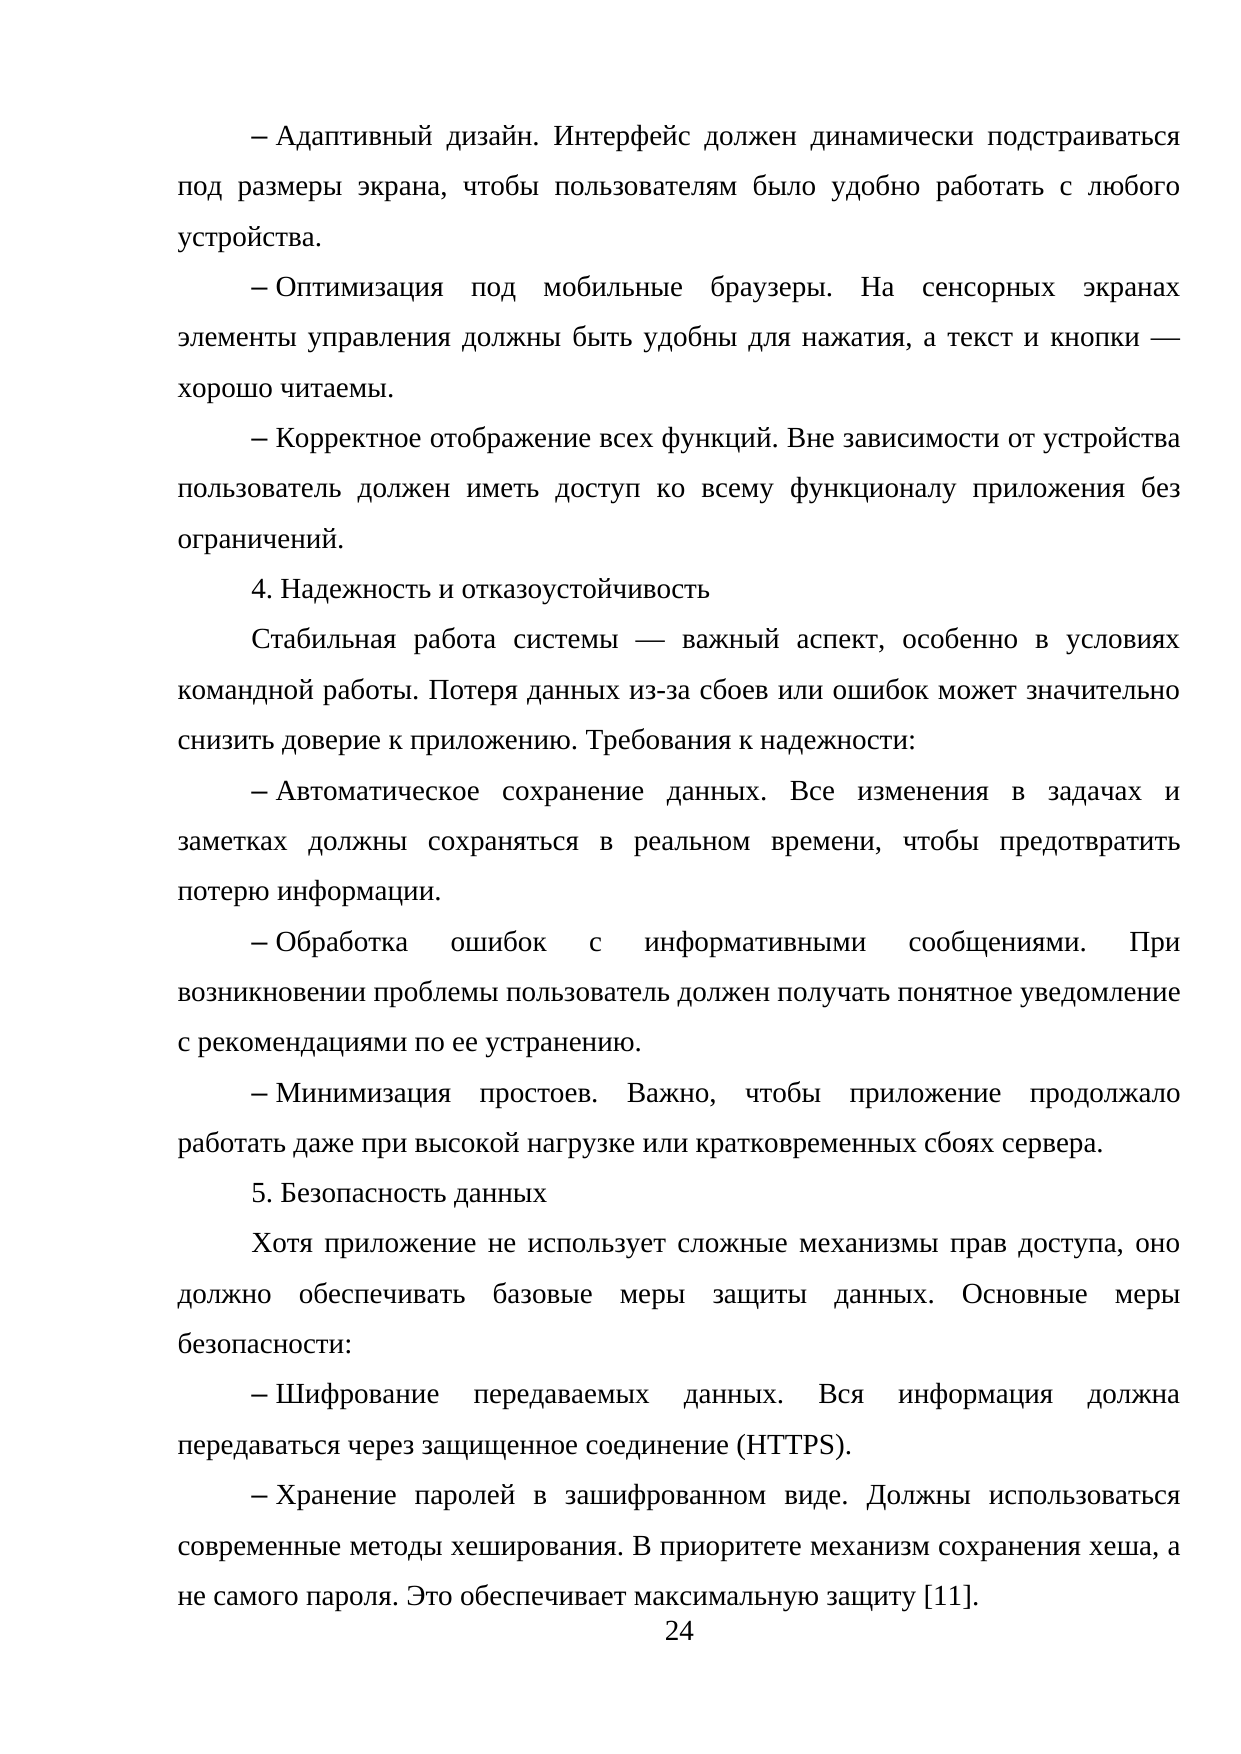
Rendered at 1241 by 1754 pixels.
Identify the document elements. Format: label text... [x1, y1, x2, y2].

list Безопасность данных [177, 1175, 1181, 1209]
list Автоматическое сохранение данных. Все изменения в задачах и заметках должны сохраняться в реальном времени, чтобы предотвратить потерю информации. [177, 772, 1181, 907]
list Корректное отображение всех функций. Вне зависимости от устройства пользователь должен иметь доступ ко всему функционалу приложения без ограничений. [177, 420, 1181, 554]
list Оптимизация под мобильные браузеры. На сенсорных экранах элементы управления должны быть удобны для нажатия, а текст и кнопки — хорошо читаемы. [177, 269, 1181, 403]
text Стабильная работа системы — важный аспект, особенно в условиях командной работы. Потеря данных из-за сбоев или ошибок может значительно снизить доверие к приложению. Требования к надежности: [177, 622, 1181, 756]
list Адаптивный дизайн. Интерфейс должен динамически подстраиваться под размеры экрана, чтобы пользователям было удобно работать с любого устройства. [177, 118, 1181, 252]
list Обработка ошибок с информативными сообщениями. При возникновении проблемы пользователь должен получать понятное уведомление с рекомендациями по ее устранению. [177, 923, 1181, 1058]
list Минимизация простоев. Важно, чтобы приложение продолжало работать даже при высокой нагрузке или кратковременных сбоях сервера. [177, 1074, 1181, 1158]
list Хранение паролей в зашифрованном виде. Должны использоваться современные методы хеширования. В приоритете механизм сохранения хеша, а не самого пароля. Это обеспечивает максимальную защиту [11]. [177, 1477, 1181, 1612]
list Шифрование передаваемых данных. Вся информация должна передаваться через защищенное соединение (HTTPS). [177, 1377, 1181, 1461]
text Хотя приложение не использует сложные механизмы прав доступа, оно должно обеспечивать базовые меры защиты данных. Основные меры безопасности: [177, 1226, 1181, 1360]
list Надежность и отказоустойчивость [177, 571, 1181, 605]
